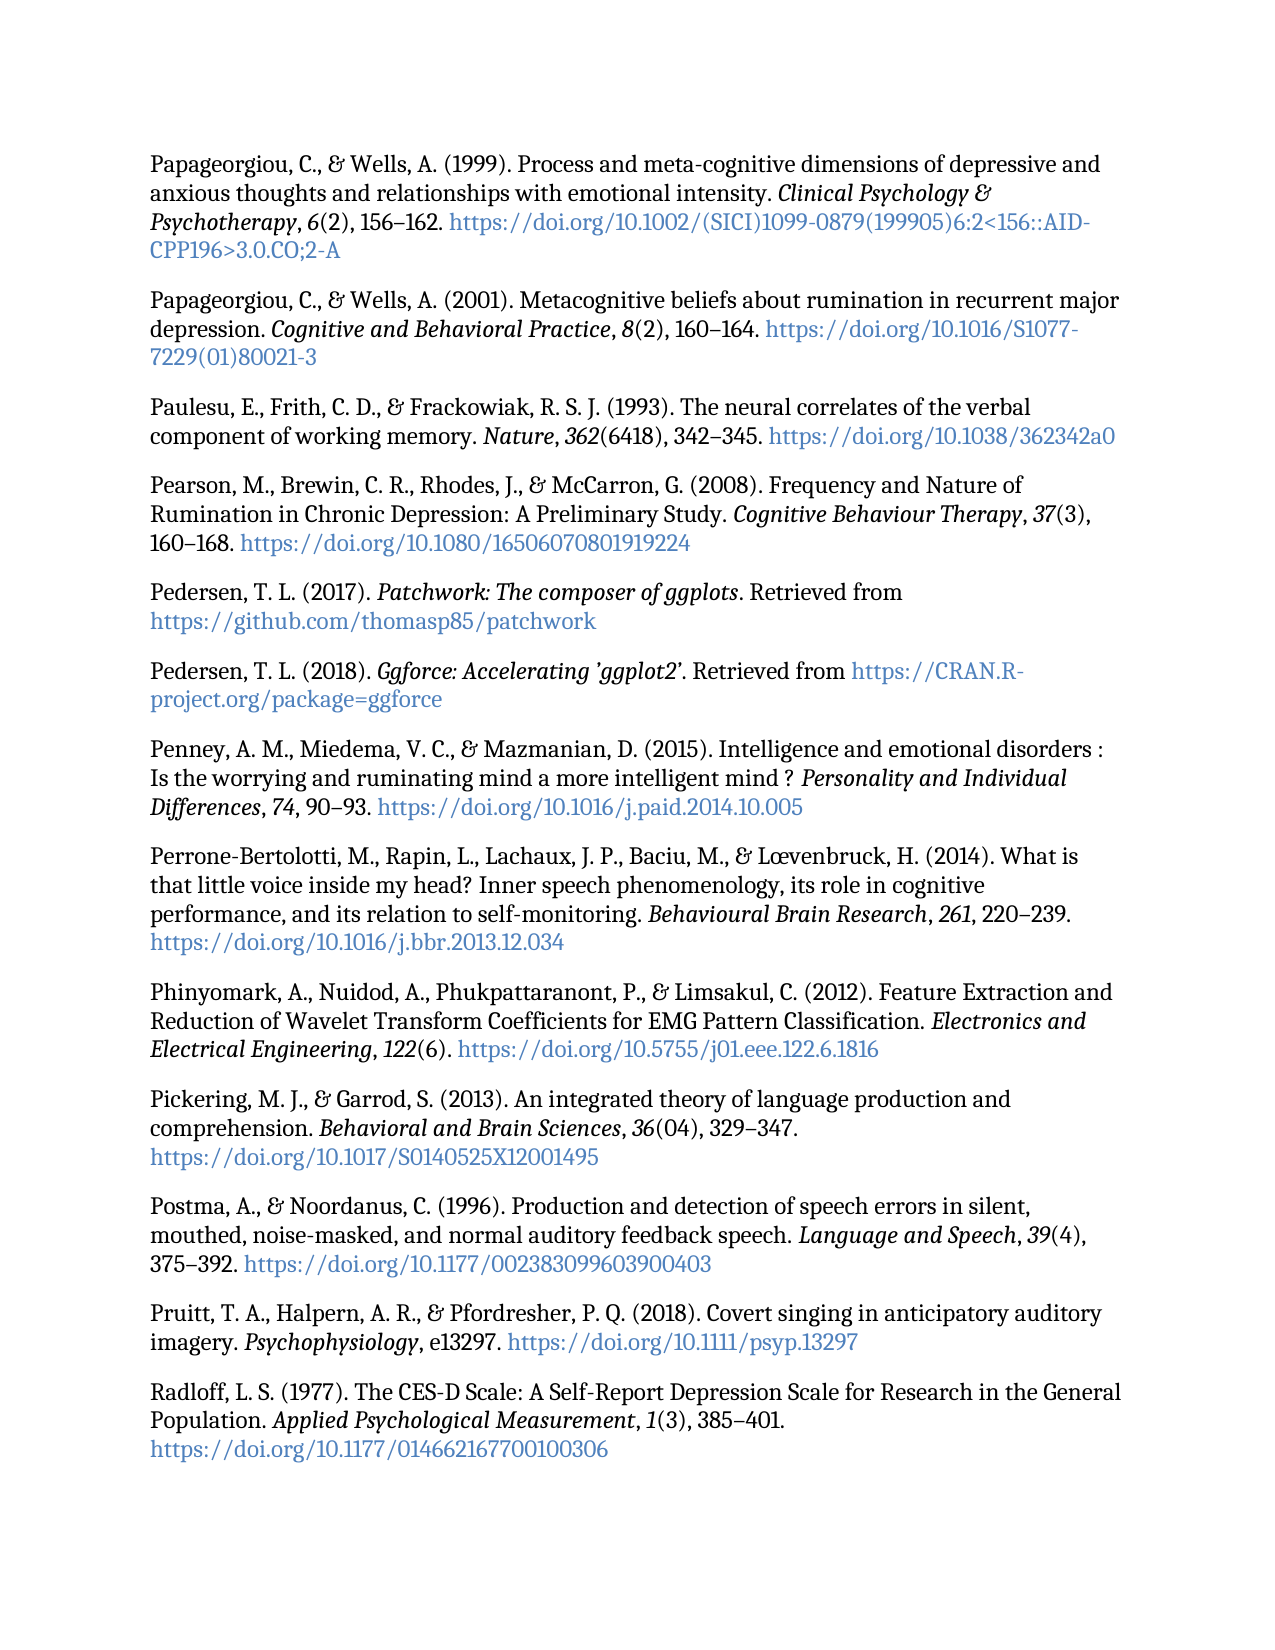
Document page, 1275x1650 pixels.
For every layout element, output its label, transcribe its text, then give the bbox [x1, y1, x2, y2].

text Penney, A. M., Miedema, V. C., & Mazmanian, D. (2015). Intelligence and emotional disorders : Is the worrying and ruminating mind a more intelligent mind ? Personality and Individual Differences, 74, 90–93. https://doi.org/10.1016/j.paid.2014.10.005 [150, 735, 1125, 821]
text Phinyomark, A., Nuidod, A., Phukpattaranont, P., & Limsakul, C. (2012). Feature Extraction and Reduction of Wavelet Transform Coefficients for EMG Pattern Classification. Electronics and Electrical Engineering, 122(6). https://doi.org/10.5755/j01.eee.122.6.1816 [150, 978, 1125, 1064]
text Papageorgiou, C., & Wells, A. (2001). Metacognitive beliefs about rumination in recurrent major depression. Cognitive and Behavioral Practice, 8(2), 160–164. https://doi.org/10.1016/S1077-7229(01)80021-3 [150, 286, 1125, 372]
text Pedersen, T. L. (2017). Patchwork: The composer of ggplots. Retrieved from https://github.com/thomasp85/patchwork [150, 578, 1125, 636]
text Pearson, M., Brewin, C. R., Rhodes, J., & McCarron, G. (2008). Frequency and Nature of Rumination in Chronic Depression: A Preliminary Study. Cognitive Behaviour Therapy, 37(3), 160–168. https://doi.org/10.1080/16506070801919224 [150, 471, 1125, 557]
text Pickering, M. J., & Garrod, S. (2013). An integrated theory of language production and comprehension. Behavioral and Brain Sciences, 36(04), 329–347. https://doi.org/10.1017/S0140525X12001495 [150, 1085, 1125, 1171]
text Pruitt, T. A., Halpern, A. R., & Pfordresher, P. Q. (2018). Covert singing in anticipatory auditory imagery. Psychophysiology, e13297. https://doi.org/10.1111/psyp.13297 [150, 1299, 1125, 1357]
text Perrone-Bertolotti, M., Rapin, L., Lachaux, J. P., Baciu, M., & Lœvenbruck, H. (2014). What is that little voice inside my head? Inner speech phenomenology, its role in cognitive performance, and its relation to self-monitoring. Behavioural Brain Research, 261, 220–239. https://doi.org/10.1016/j.bbr.2013.12.034 [150, 842, 1125, 957]
text Paulesu, E., Frith, C. D., & Frackowiak, R. S. J. (1993). The neural correlates of the verbal component of working memory. Nature, 362(6418), 342–345. https://doi.org/10.1038/362342a0 [150, 393, 1125, 450]
text Pedersen, T. L. (2018). Ggforce: Accelerating ’ggplot2’. Retrieved from https://CRAN.R-project.org/package=ggforce [150, 657, 1125, 714]
text Radloff, L. S. (1977). The CES-D Scale: A Self-Report Depression Scale for Research in the General Population. Applied Psychological Measurement, 1(3), 385–401. https://doi.org/10.1177/014662167700100306 [150, 1377, 1125, 1464]
text Postma, A., & Noordanus, C. (1996). Production and detection of speech errors in silent, mouthed, noise-masked, and normal auditory feedback speech. Language and Speech, 39(4), 375–392. https://doi.org/10.1177/002383099603900403 [150, 1192, 1125, 1278]
text Papageorgiou, C., & Wells, A. (1999). Process and meta-cognitive dimensions of depressive and anxious thoughts and relationships with emotional intensity. Clinical Psychology & Psychotherapy, 6(2), 156–162. https://doi.org/10.1002/(SICI)1099-0879(199905)6:2<156::AID-CPP196>3.0.CO;2-A [150, 150, 1125, 265]
